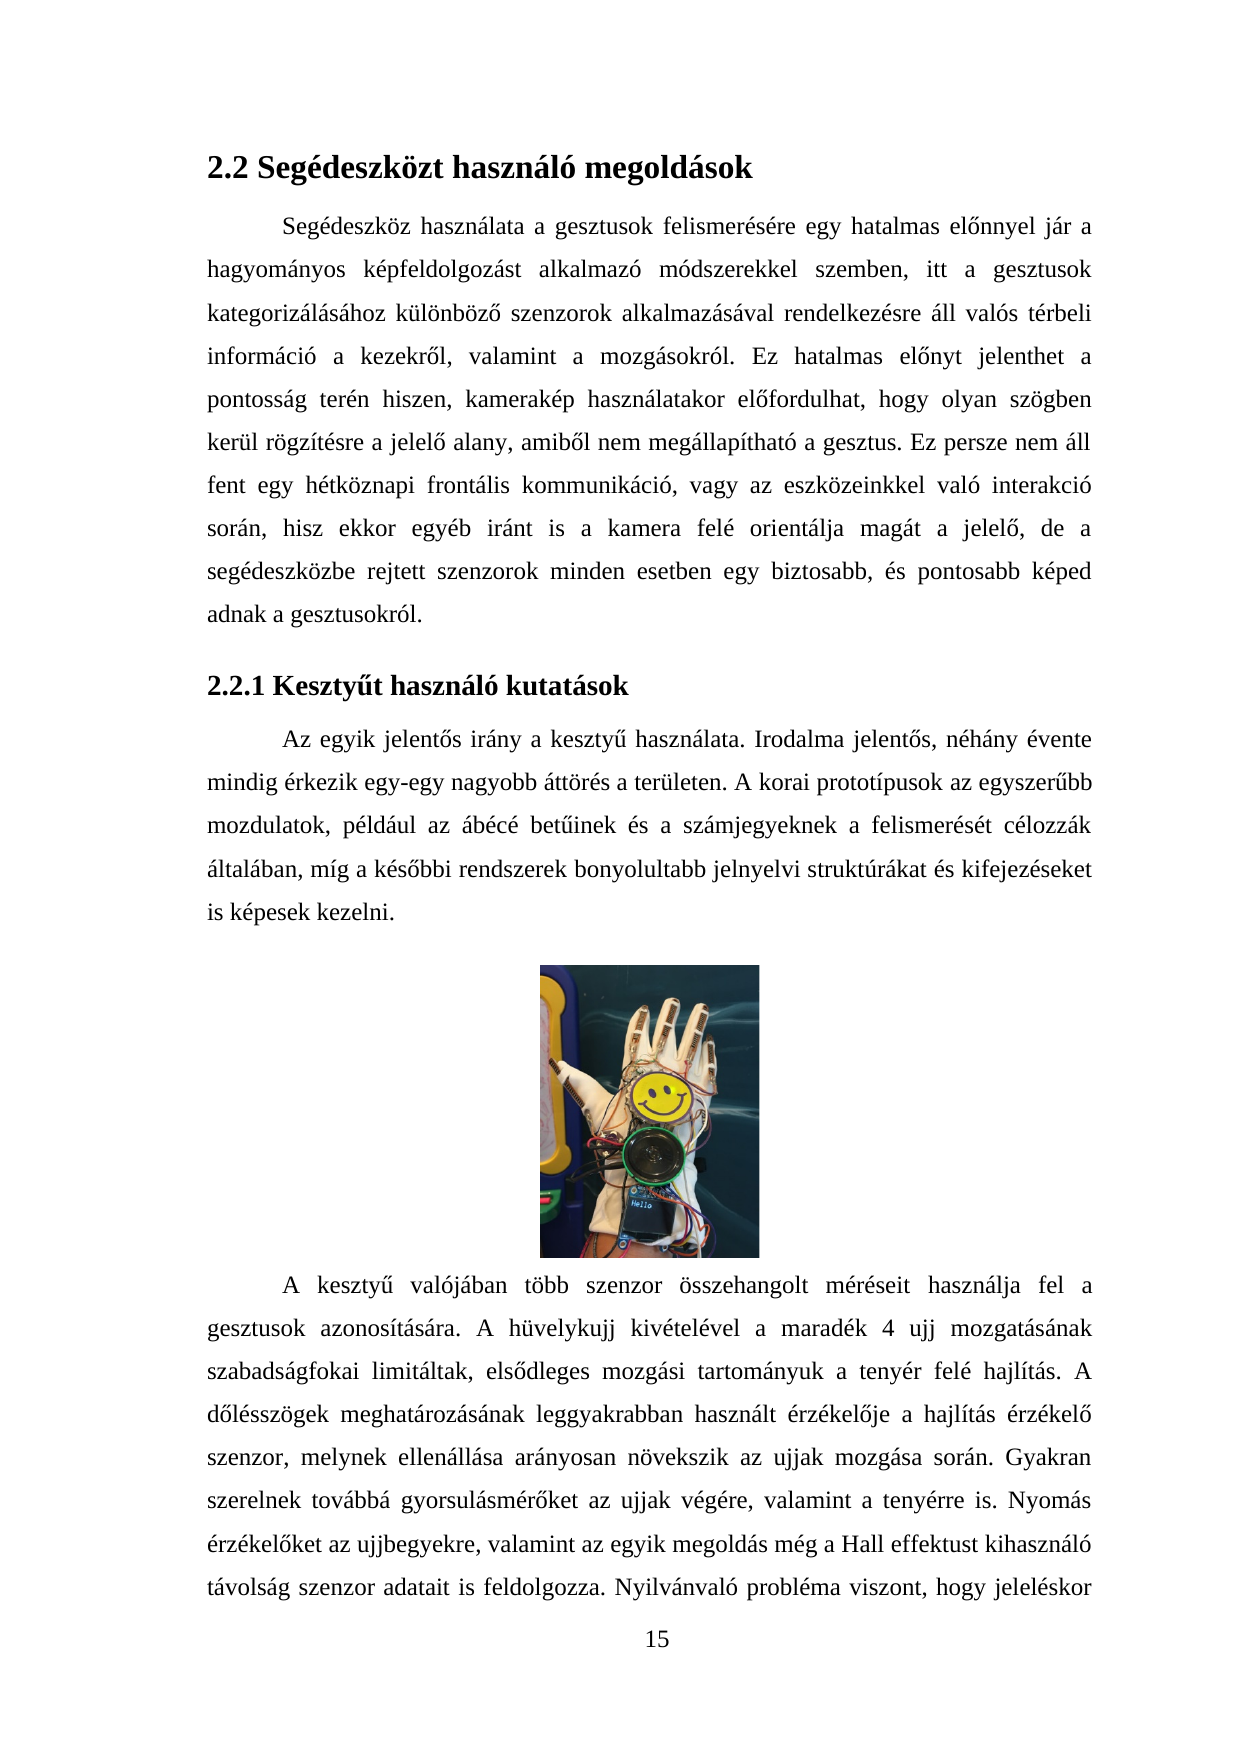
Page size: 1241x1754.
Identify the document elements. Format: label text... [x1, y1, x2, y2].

text Az egyik jelentős irány a kesztyű használata. Irodalma jelentős, néhány évente mindig érkezik egy-egy nagyobb áttörés a területen. A korai prototípusok az egyszerűbb mozdulatok, például az ábécé betűinek és a számjegyeknek a felismerését célozzák általában, míg a későbbi rendszerek bonyolultabb jelnyelvi struktúrákat és kifejezéseket is képesek kezelni. [207, 724, 1092, 926]
subtitle Segédeszközt használó megoldások [207, 148, 1092, 186]
text Segédeszköz használata a gesztusok felismerésére egy hatalmas előnnyel jár a hagyományos képfeldolgozást alkalmazó módszerekkel szemben, itt a gesztusok kategorizálásához különböző szenzorok alkalmazásával rendelkezésre áll valós térbeli információ a kezekről, valamint a mozgásokról. Ez hatalmas előnyt jelenthet a pontosság terén hiszen, kamerakép használatakor előfordulhat, hogy olyan szögben kerül rögzítésre a jelelő alany, amiből nem megállapítható a gesztus. Ez persze nem áll fent egy hétköznapi frontális kommunikáció, vagy az eszközeinkkel való interakció során, hisz ekkor egyéb iránt is a kamera felé orientálja magát a jelelő, de a segédeszközbe rejtett szenzorok minden esetben egy biztosabb, és pontosabb képed adnak a gesztusokról. [207, 211, 1092, 628]
picture [540, 965, 760, 1258]
subtitle Kesztyűt használó kutatások [207, 668, 1092, 701]
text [207, 1270, 1092, 1601]
